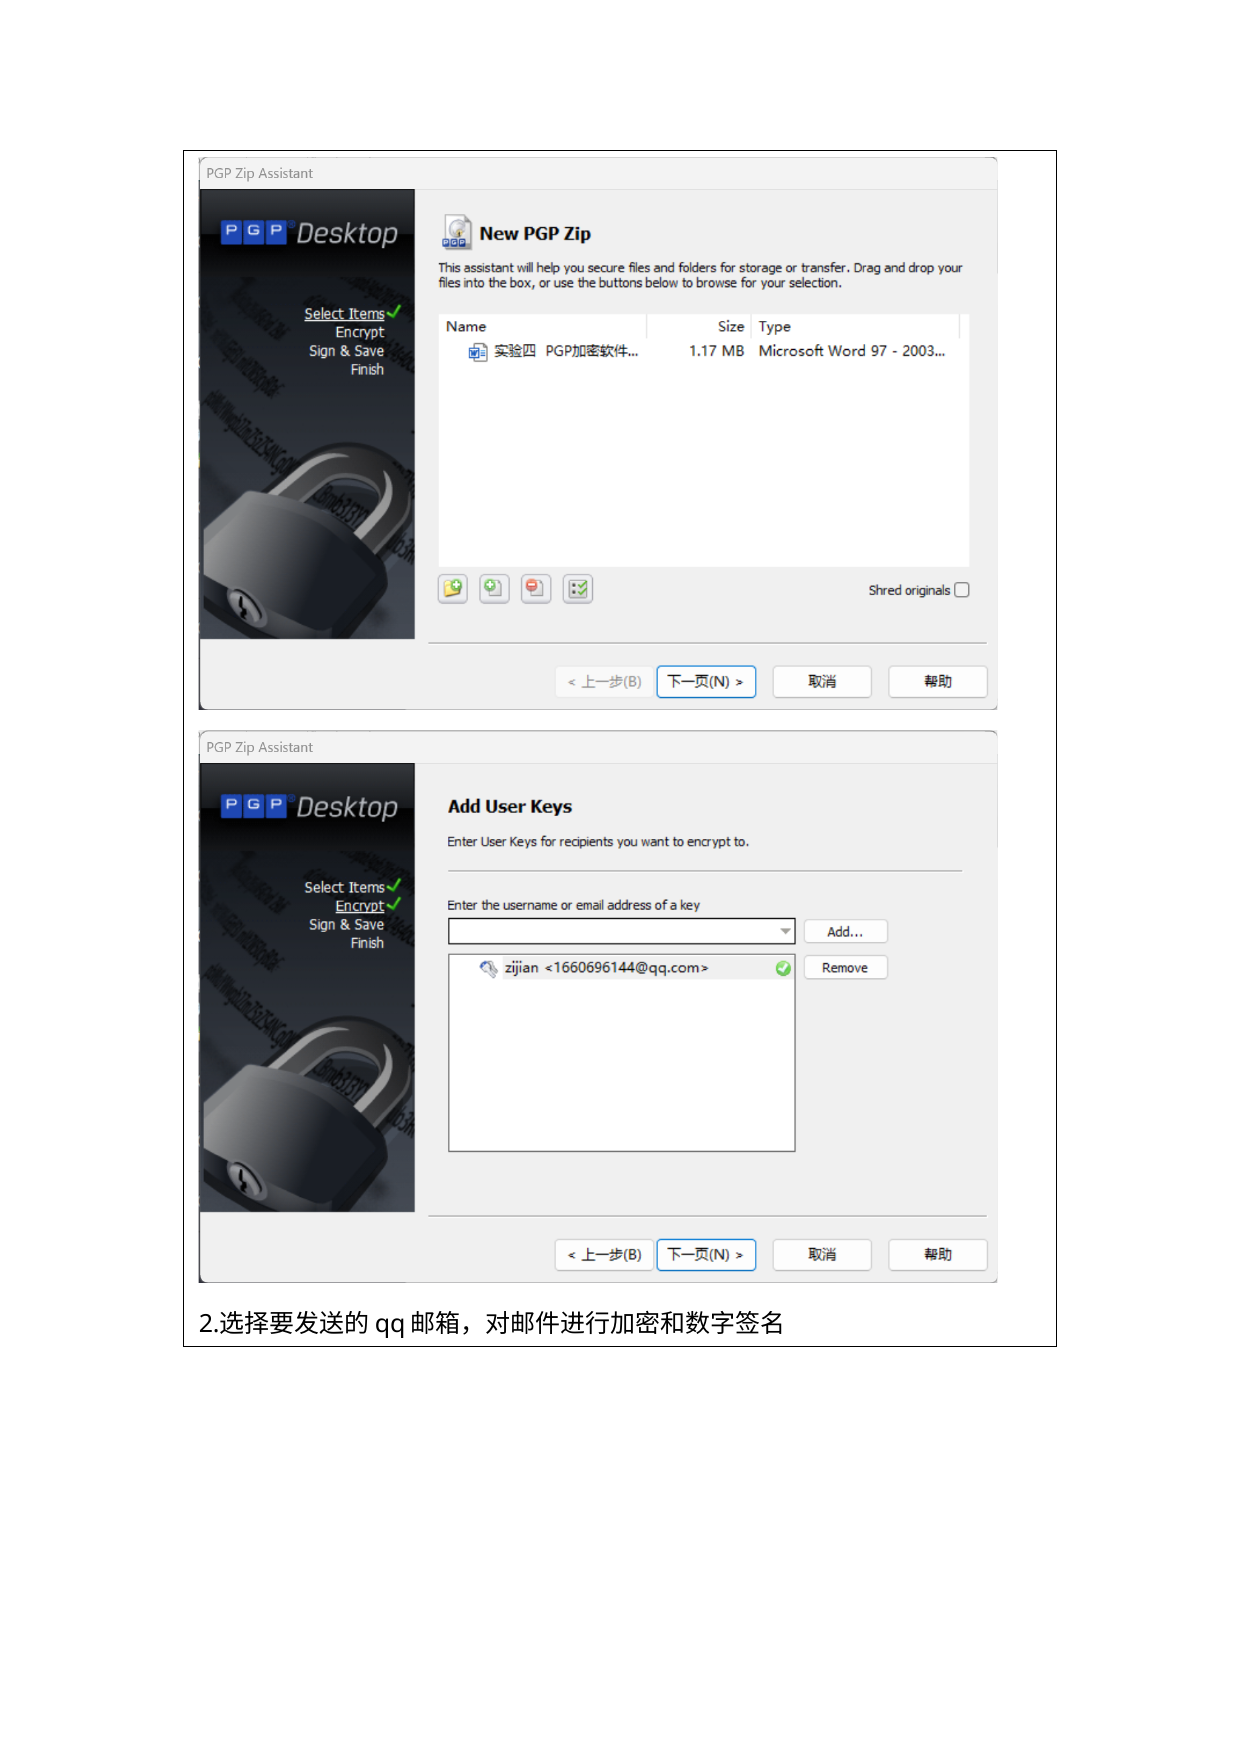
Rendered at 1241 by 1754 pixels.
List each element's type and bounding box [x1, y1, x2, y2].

picture [198, 730, 998, 1283]
picture [198, 157, 998, 710]
table_cell [184, 151, 1056, 1346]
